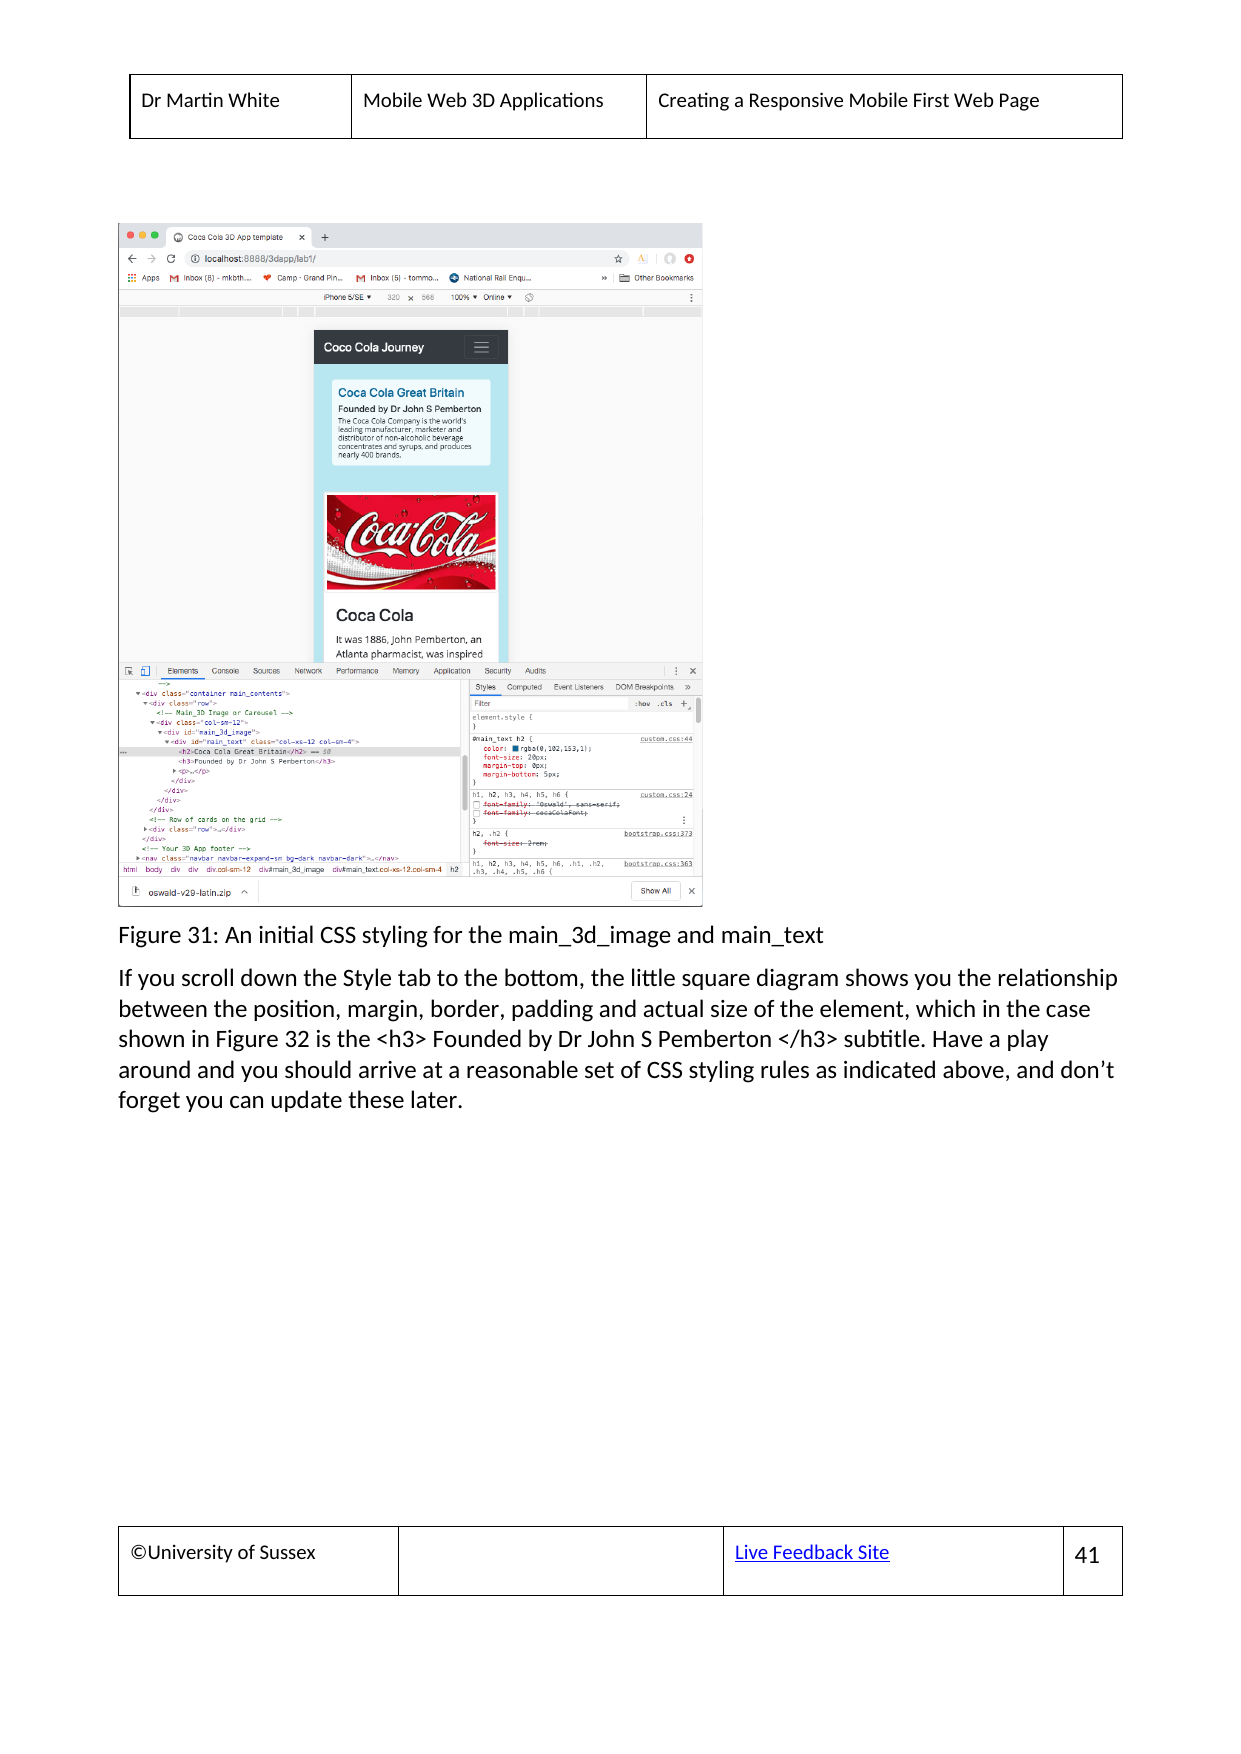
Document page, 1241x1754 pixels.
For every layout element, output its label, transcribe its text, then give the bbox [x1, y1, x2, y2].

text Figure 31: An initial CSS styling for the main_3d_image and main_text [118, 919, 1122, 950]
text If you scroll down the Style tab to the bottom, the little square diagram shows you the relationship between the position, margin, border, padding and actual size of the element, which in the case shown in Figure 32 is the <h3> Founded by Dr John S Pemberton </h3> subtitle. Have a play around and you should arrive at a reasonable set of CSS styling rules as indicated above, and don’t forget you can update these later. [118, 963, 1122, 1115]
picture [118, 223, 703, 907]
